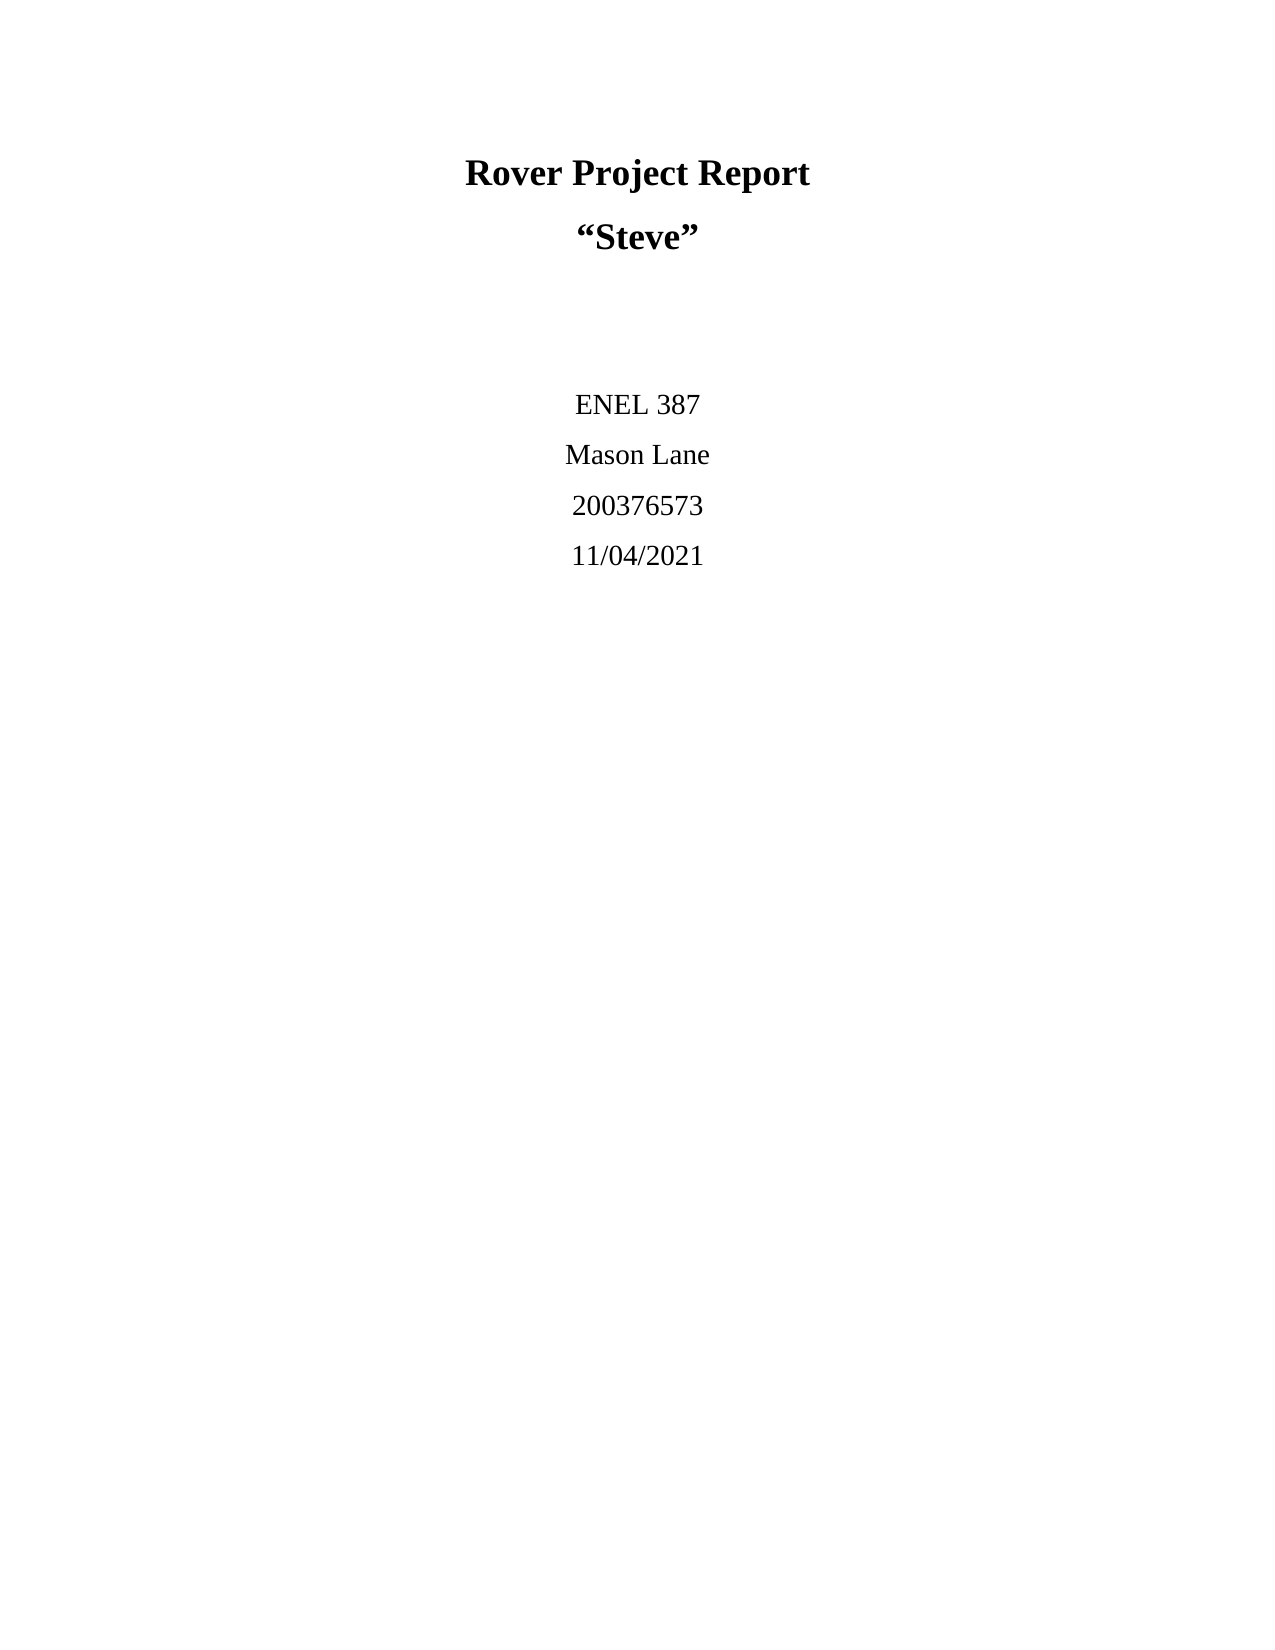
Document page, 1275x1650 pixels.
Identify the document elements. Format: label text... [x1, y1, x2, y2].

text 11/04/2021 [150, 538, 1125, 572]
text Rover Project Report [150, 150, 1125, 193]
text Mason Lane [150, 437, 1125, 471]
text ENEL 387 [150, 387, 1125, 421]
text “Steve” [150, 215, 1125, 258]
text 200376573 [150, 488, 1125, 521]
